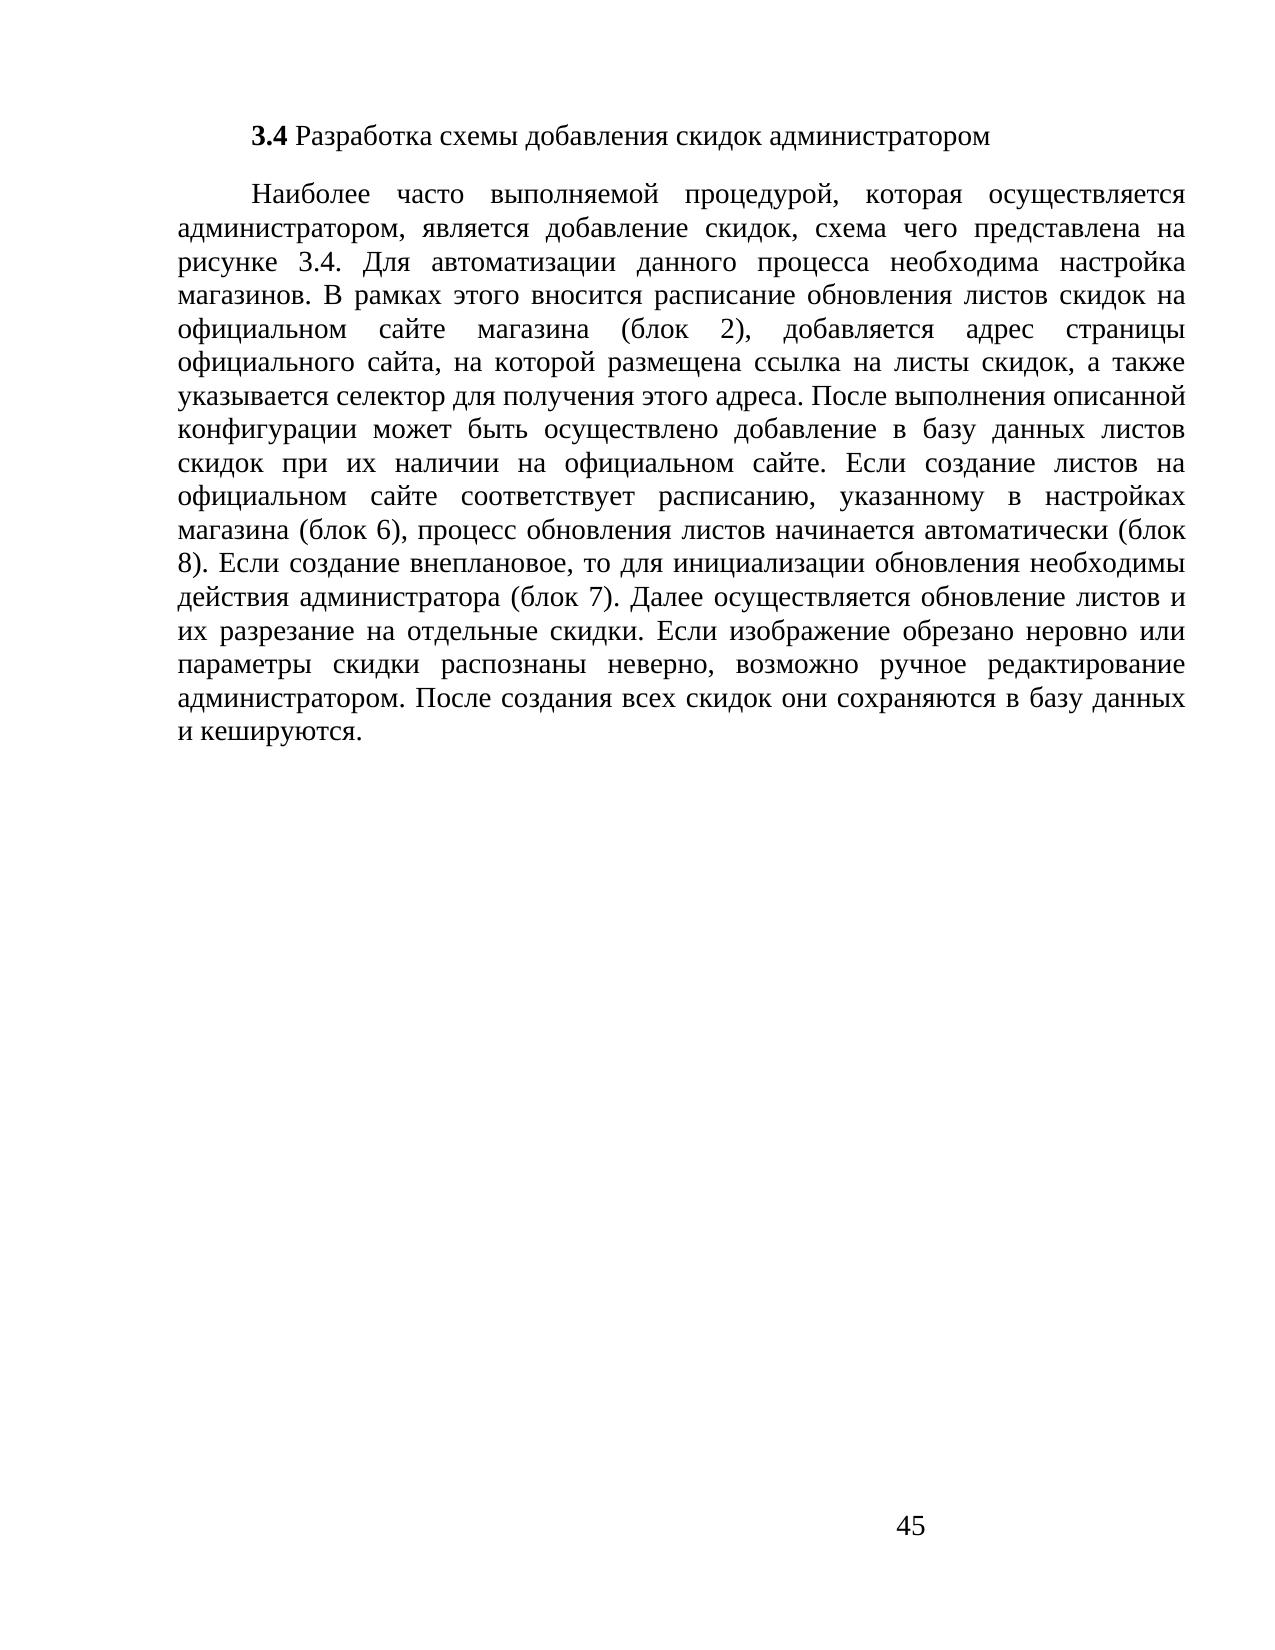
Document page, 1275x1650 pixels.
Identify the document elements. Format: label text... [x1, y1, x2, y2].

subtitle 3.4 Разработка схемы добавления скидок администратором [251, 118, 1186, 152]
text Наиболее часто выполняемой процедурой, которая осуществляется администратором, является добавление скидок, схема чего представлена на рисунке 3.4. Для автоматизации данного процесса необходима настройка магазинов. В рамках этого вносится расписание обновления листов скидок на официальном сайте магазина (блок 2), добавляется адрес страницы официального сайта, на которой размещена ссылка на листы скидок, а также указывается селектор для получения этого адреса. После выполнения описанной конфигурации может быть осуществлено добавление в базу данных листов скидок при их наличии на официальном сайте. Если создание листов на официальном сайте соответствует расписанию, указанному в настройках магазина (блок 6), процесс обновления листов начинается автоматически (блок 8). Если создание внеплановое, то для инициализации обновления необходимы действия администратора (блок 7). Далее осуществляется обновление листов и их разрезание на отдельные скидки. Если изображение обрезано неровно или параметры скидки распознаны неверно, возможно ручное редактирование администратором. После создания всех скидок они сохраняются в базу данных и кешируются. [177, 177, 1186, 747]
